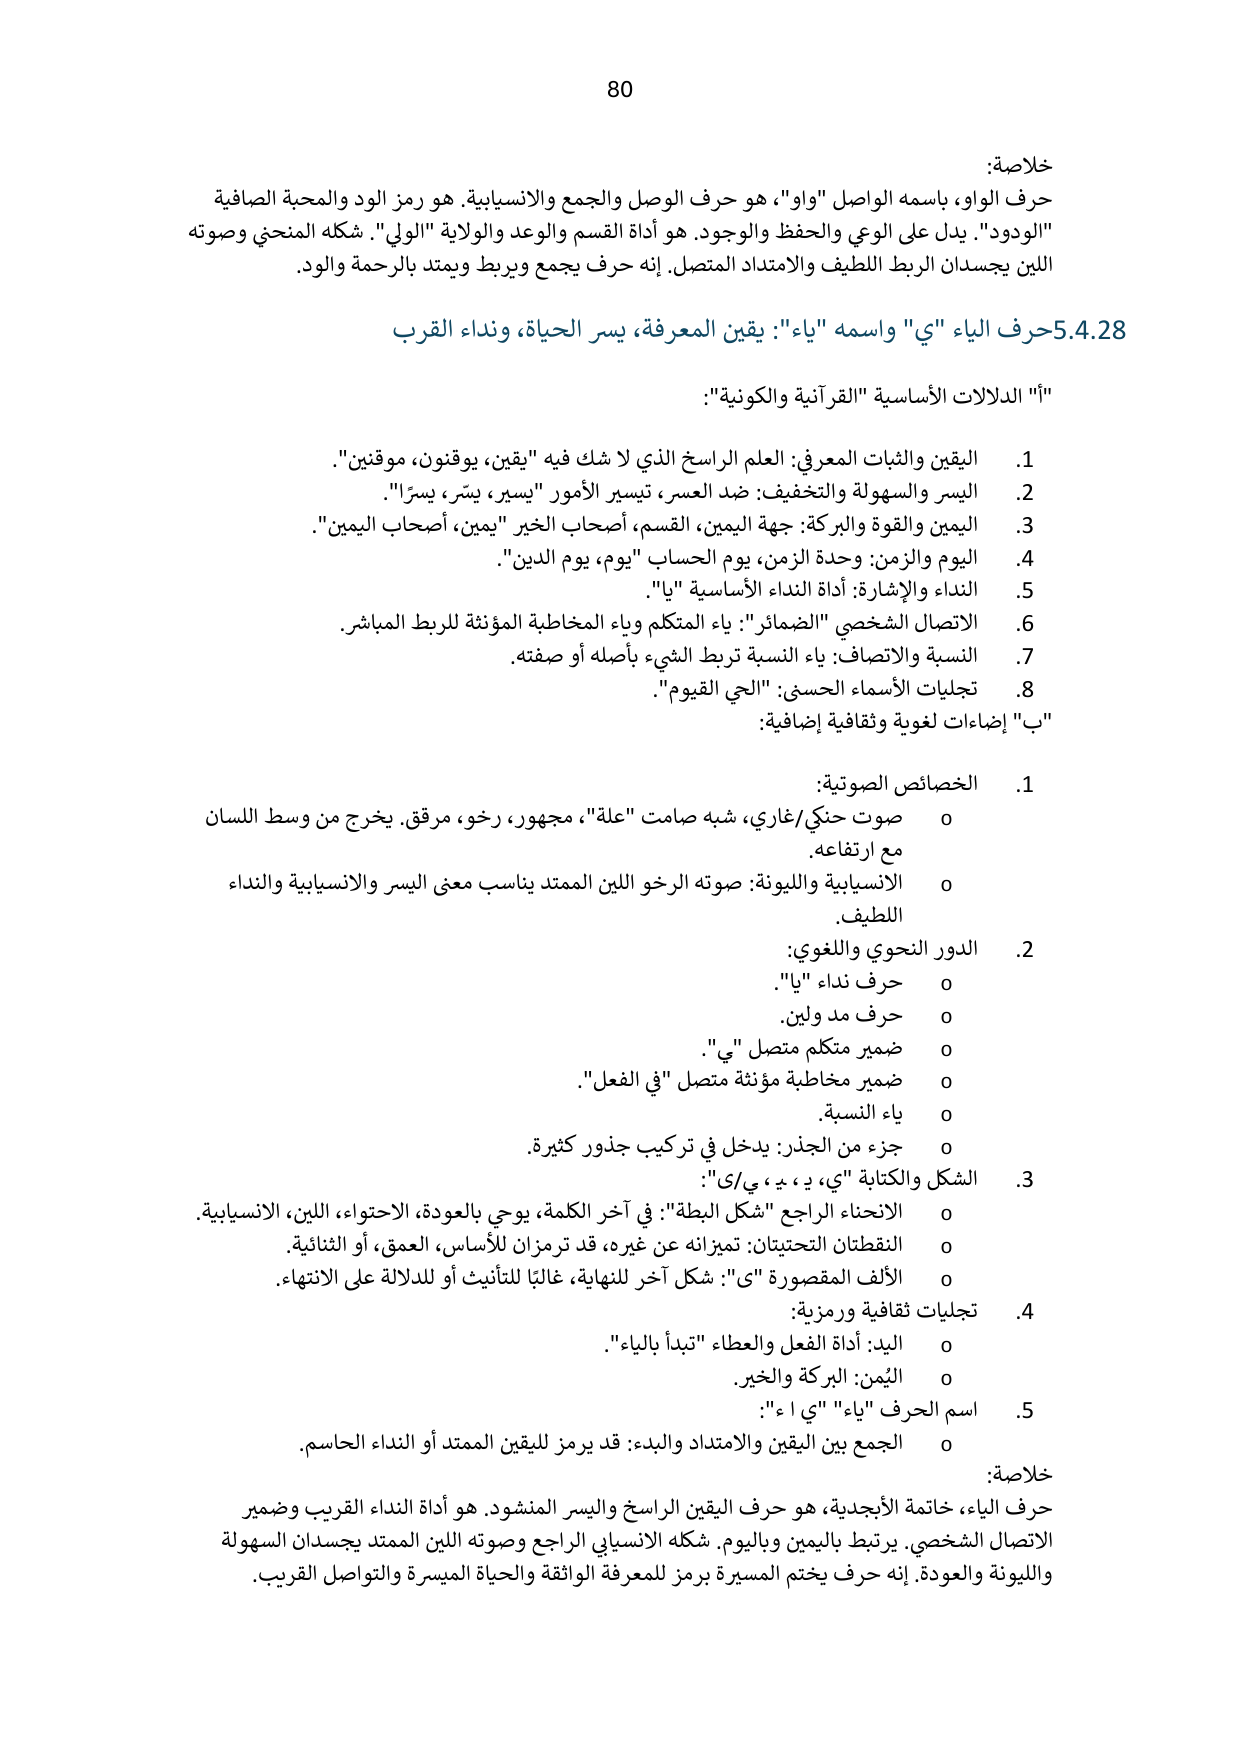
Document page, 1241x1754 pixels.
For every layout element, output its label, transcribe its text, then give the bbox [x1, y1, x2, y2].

list الخصائص الصوتية: [187, 768, 1015, 799]
list الدور النحوي واللغوي: [187, 933, 1015, 963]
text خلاصة: حرف الواو، باسمه الواصل "واو"، هو حرف الوصل والجمع والانسيابية. هو رمز الود والمحبة الصافية "الودود". يدل على الوعي والحفظ والوجود. هو أداة القسم والوعد والولاية "الولي". شكله المنحني وصوته اللين يجسدان الربط اللطيف والامتداد المتصل. إنه حرف يجمع ويربط ويمتد بالرحمة والود. [187, 150, 1053, 279]
list ياء النسبة. [187, 1098, 940, 1128]
list ضمير متكلم متصل "ـي". [187, 1032, 940, 1062]
list النقطتان التحتيتان: تميزانه عن غيره، قد ترمزان للأساس، العمق، أو الثنائية. [187, 1229, 940, 1260]
list ضمير مخاطبة مؤنثة متصل "في الفعل". [187, 1065, 940, 1095]
list اسم الحرف "ياء" "ي ا ء": [187, 1394, 1015, 1424]
list اليد: أداة الفعل والعطاء "تبدأ بالياء". [187, 1328, 940, 1358]
list اليمين والقوة والبركة: جهة اليمين، القسم، أصحاب الخير "يمين، أصحاب اليمين". [187, 509, 1015, 539]
subtitle حرف الياء "ي" واسمه "ياء": يقين المعرفة، يسر الحياة، ونداء القرب [187, 311, 1053, 346]
list اليقين والثبات المعرفي: العلم الراسخ الذي لا شك فيه "يقين، يوقنون، موقنين". [187, 443, 1015, 473]
text "ب" إضاءات لغوية وثقافية إضافية: [187, 706, 1053, 737]
list الاتصال الشخصي "الضمائر": ياء المتكلم وياء المخاطبة المؤنثة للربط المباشر. [187, 608, 1015, 638]
list الجمع بين اليقين والامتداد والبدء: قد يرمز لليقين الممتد أو النداء الحاسم. [187, 1427, 940, 1457]
text "أ" الدلالات الأساسية "القرآنية والكونية": [187, 381, 1053, 411]
list حرف مد ولين. [187, 999, 940, 1029]
list الانسيابية والليونة: صوته الرخو اللين الممتد يناسب معنى اليسر والانسيابية والنداء اللطيف. [187, 867, 940, 931]
list حرف نداء "يا". [187, 966, 940, 996]
list النسبة والاتصاف: ياء النسبة تربط الشيء بأصله أو صفته. [187, 641, 1015, 671]
list صوت حنكي/غاري، شبه صامت "علة"، مجهور، رخو، مرقق. يخرج من وسط اللسان مع ارتفاعه. [187, 801, 940, 865]
list اليسر والسهولة والتخفيف: ضد العسر، تيسير الأمور "يسير، يسّر، يسرًا". [187, 476, 1015, 506]
list تجليات الأسماء الحسنى: "الحي القيوم". [187, 673, 1015, 704]
list اليُمن: البركة والخير. [187, 1361, 940, 1391]
list الانحناء الراجع "شكل البطة": في آخر الكلمة، يوحي بالعودة، الاحتواء، اللين، الانسيابية. [187, 1196, 940, 1227]
list النداء والإشارة: أداة النداء الأساسية "يا". [187, 575, 1015, 605]
list الألف المقصورة "ى": شكل آخر للنهاية، غالبًا للتأنيث أو للدلالة على الانتهاء. [187, 1262, 940, 1293]
list اليوم والزمن: وحدة الزمن، يوم الحساب "يوم، يوم الدين". [187, 542, 1015, 572]
text خلاصة: حرف الياء، خاتمة الأبجدية، هو حرف اليقين الراسخ واليسر المنشود. هو أداة النداء القريب وضمير الاتصال الشخصي. يرتبط باليمين وباليوم. شكله الانسيابي الراجع وصوته اللين الممتد يجسدان السهولة والليونة والعودة. إنه حرف يختم المسيرة برمز للمعرفة الواثقة والحياة الميسرة والتواصل القريب. [187, 1460, 1053, 1589]
list الشكل والكتابة "ي، يـ ، ـيـ ، ـي/ى": [187, 1163, 1015, 1194]
list جزء من الجذر: يدخل في تركيب جذور كثيرة. [187, 1131, 940, 1161]
list تجليات ثقافية ورمزية: [187, 1295, 1015, 1326]
